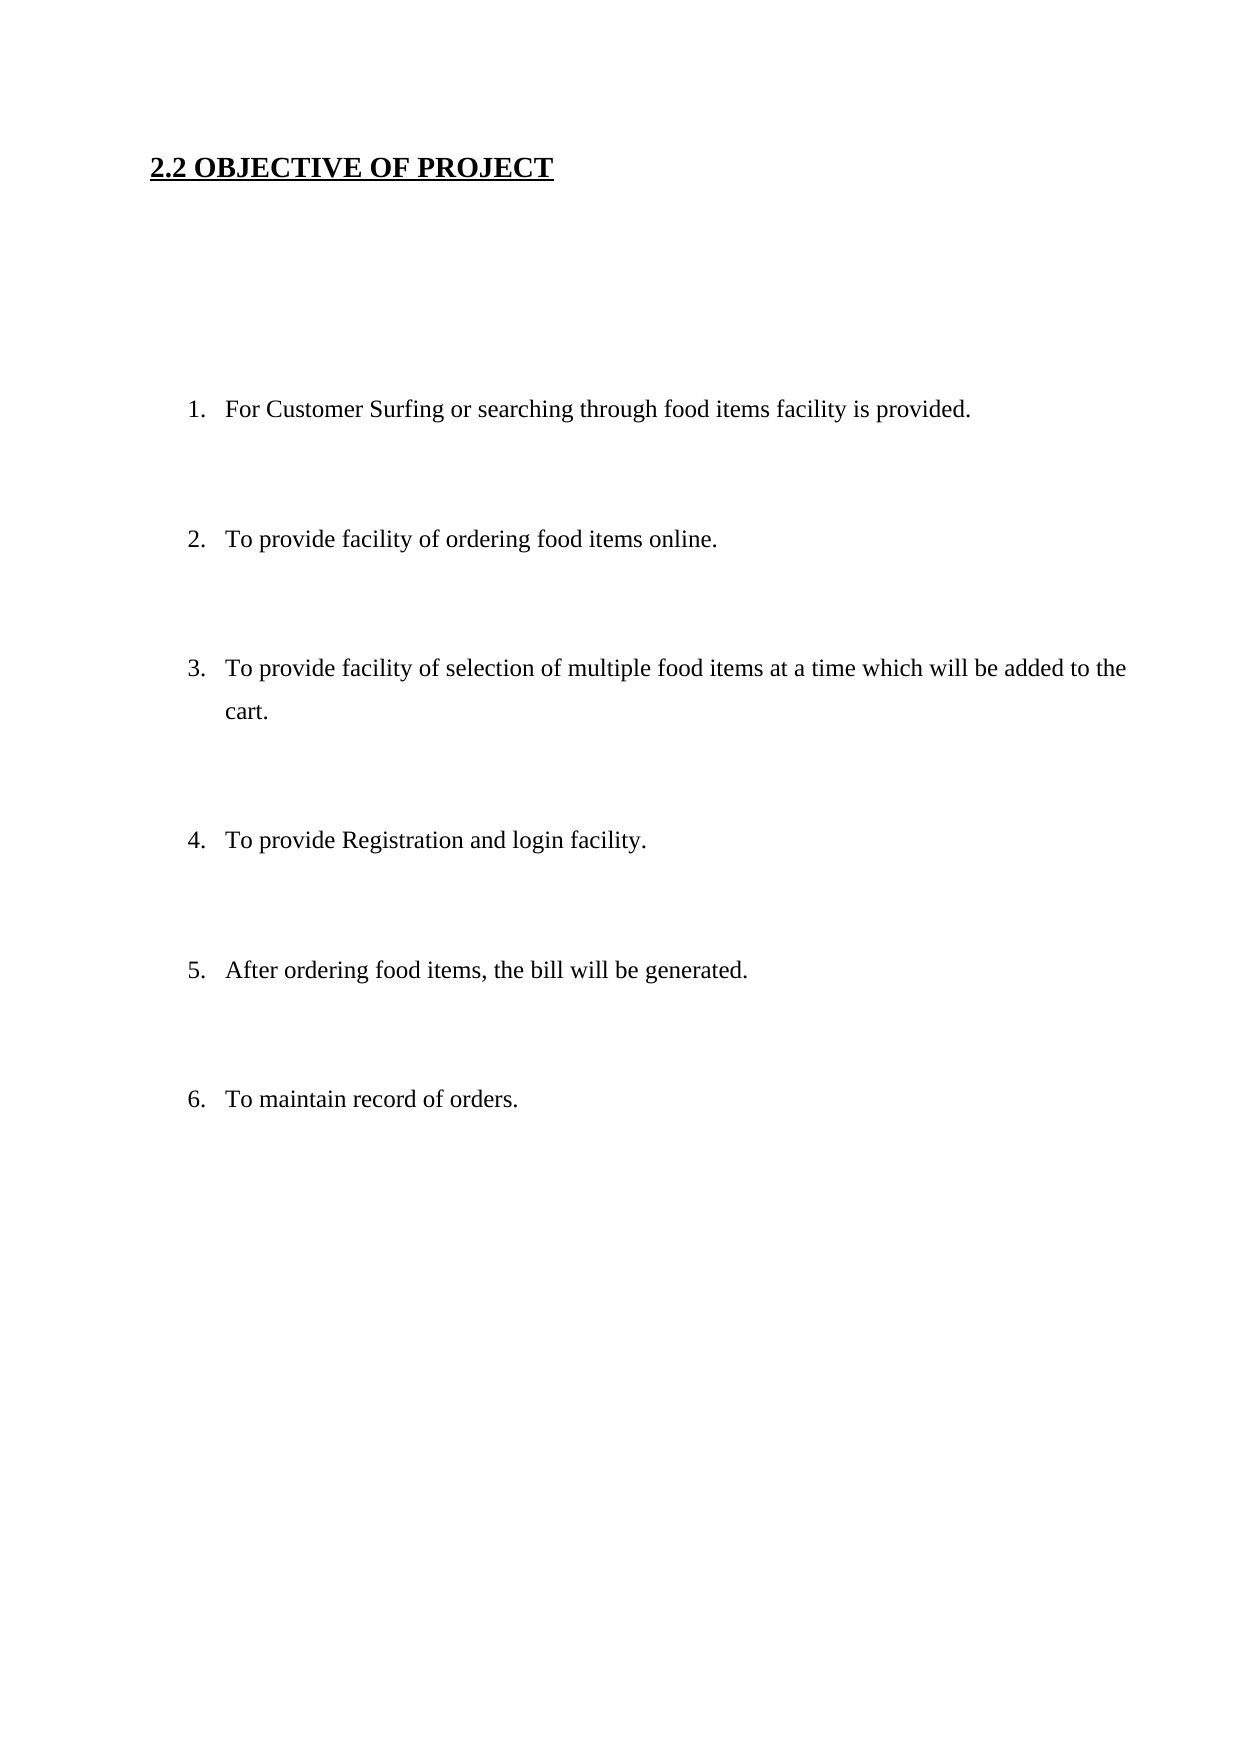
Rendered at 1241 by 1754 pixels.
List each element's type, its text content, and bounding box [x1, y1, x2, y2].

text 2.2 OBJECTIVE OF PROJECT [150, 150, 1128, 183]
list For Customer Surfing or searching through food items facility is provided. [187, 394, 1128, 423]
list To maintain record of orders. [187, 1084, 1128, 1113]
list To provide facility of selection of multiple food items at a time which will be added to the cart. [187, 653, 1128, 725]
list After ordering food items, the bill will be generated. [187, 955, 1128, 984]
list To provide facility of ordering food items online. [187, 524, 1128, 552]
list To provide Registration and login facility. [187, 826, 1128, 854]
